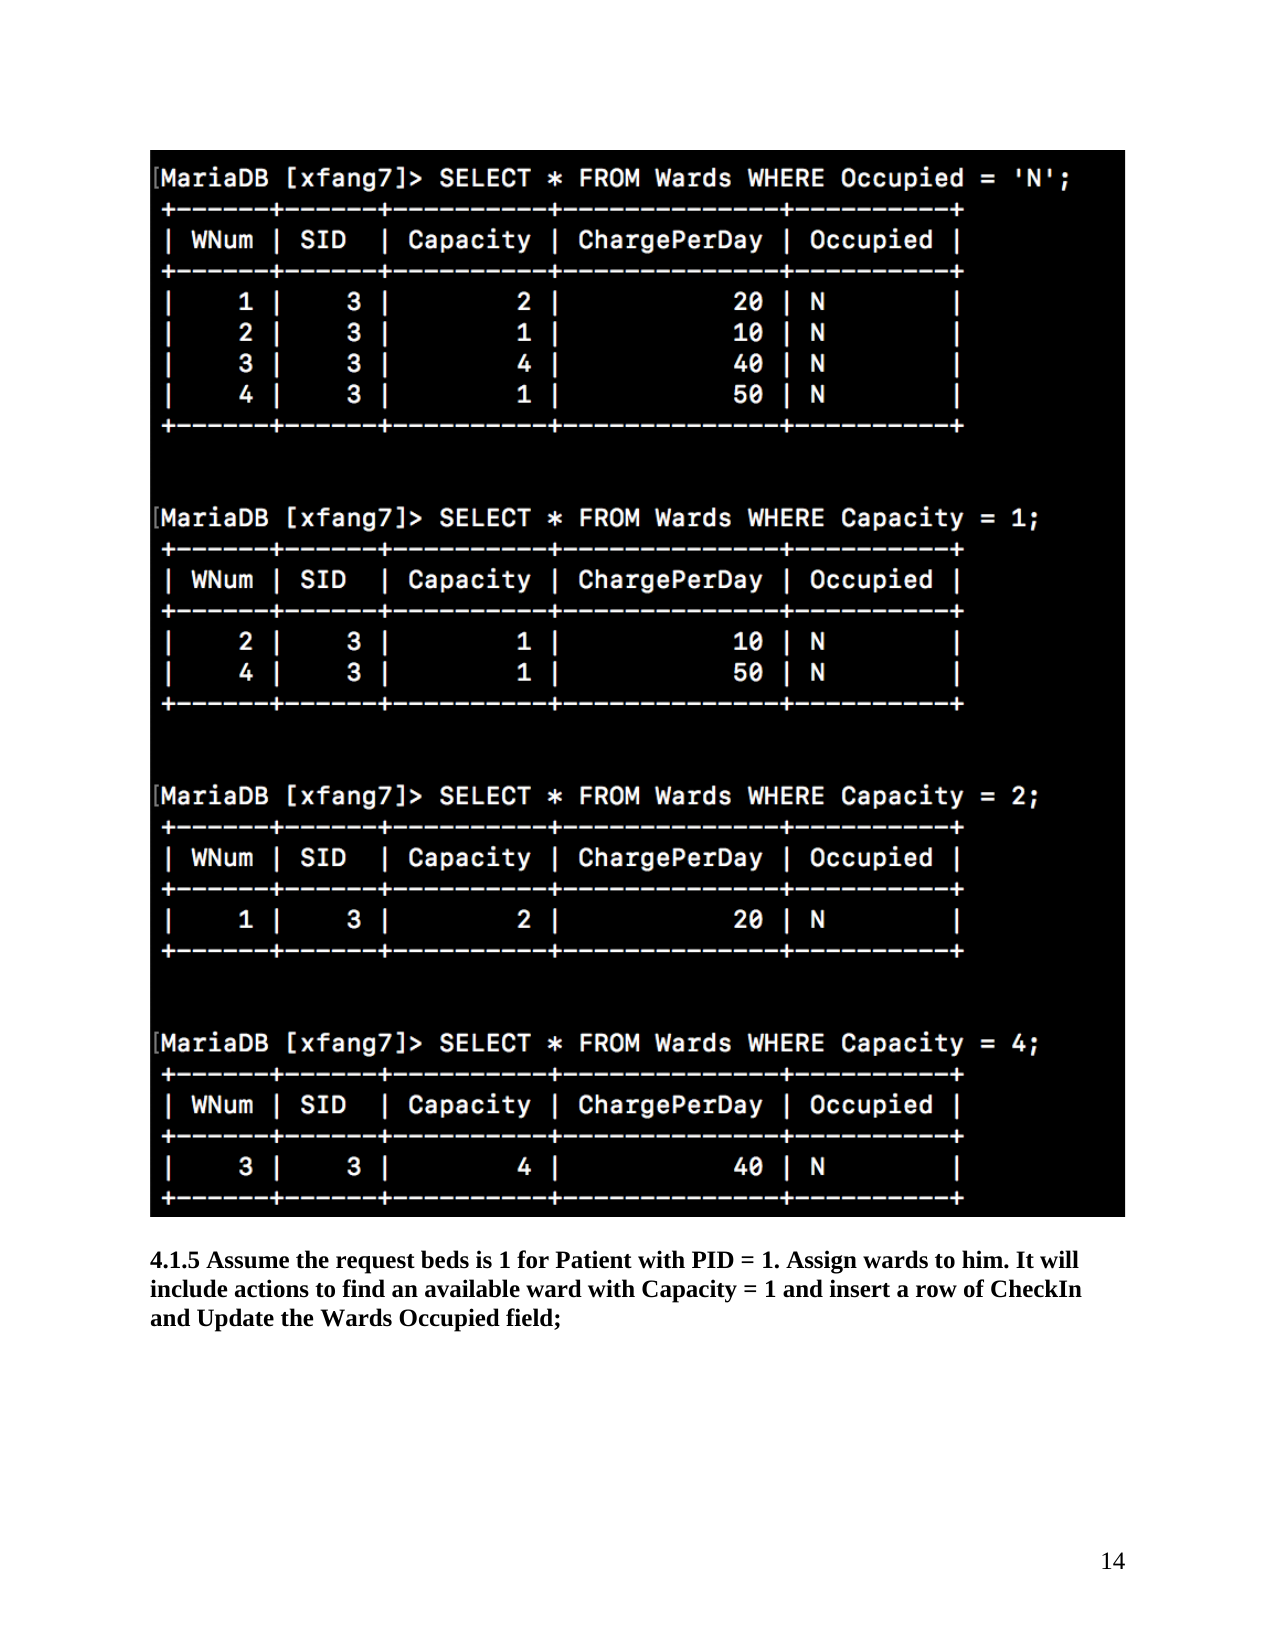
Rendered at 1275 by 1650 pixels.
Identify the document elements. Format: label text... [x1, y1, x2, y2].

picture [150, 150, 1125, 1217]
text 4.1.5 Assume the request beds is 1 for Patient with PID = 1. Assign wards to him. It will include actions to find an available ward with Capacity = 1 and insert a row of CheckIn and Update the Wards Occupied field; [150, 1245, 1125, 1331]
